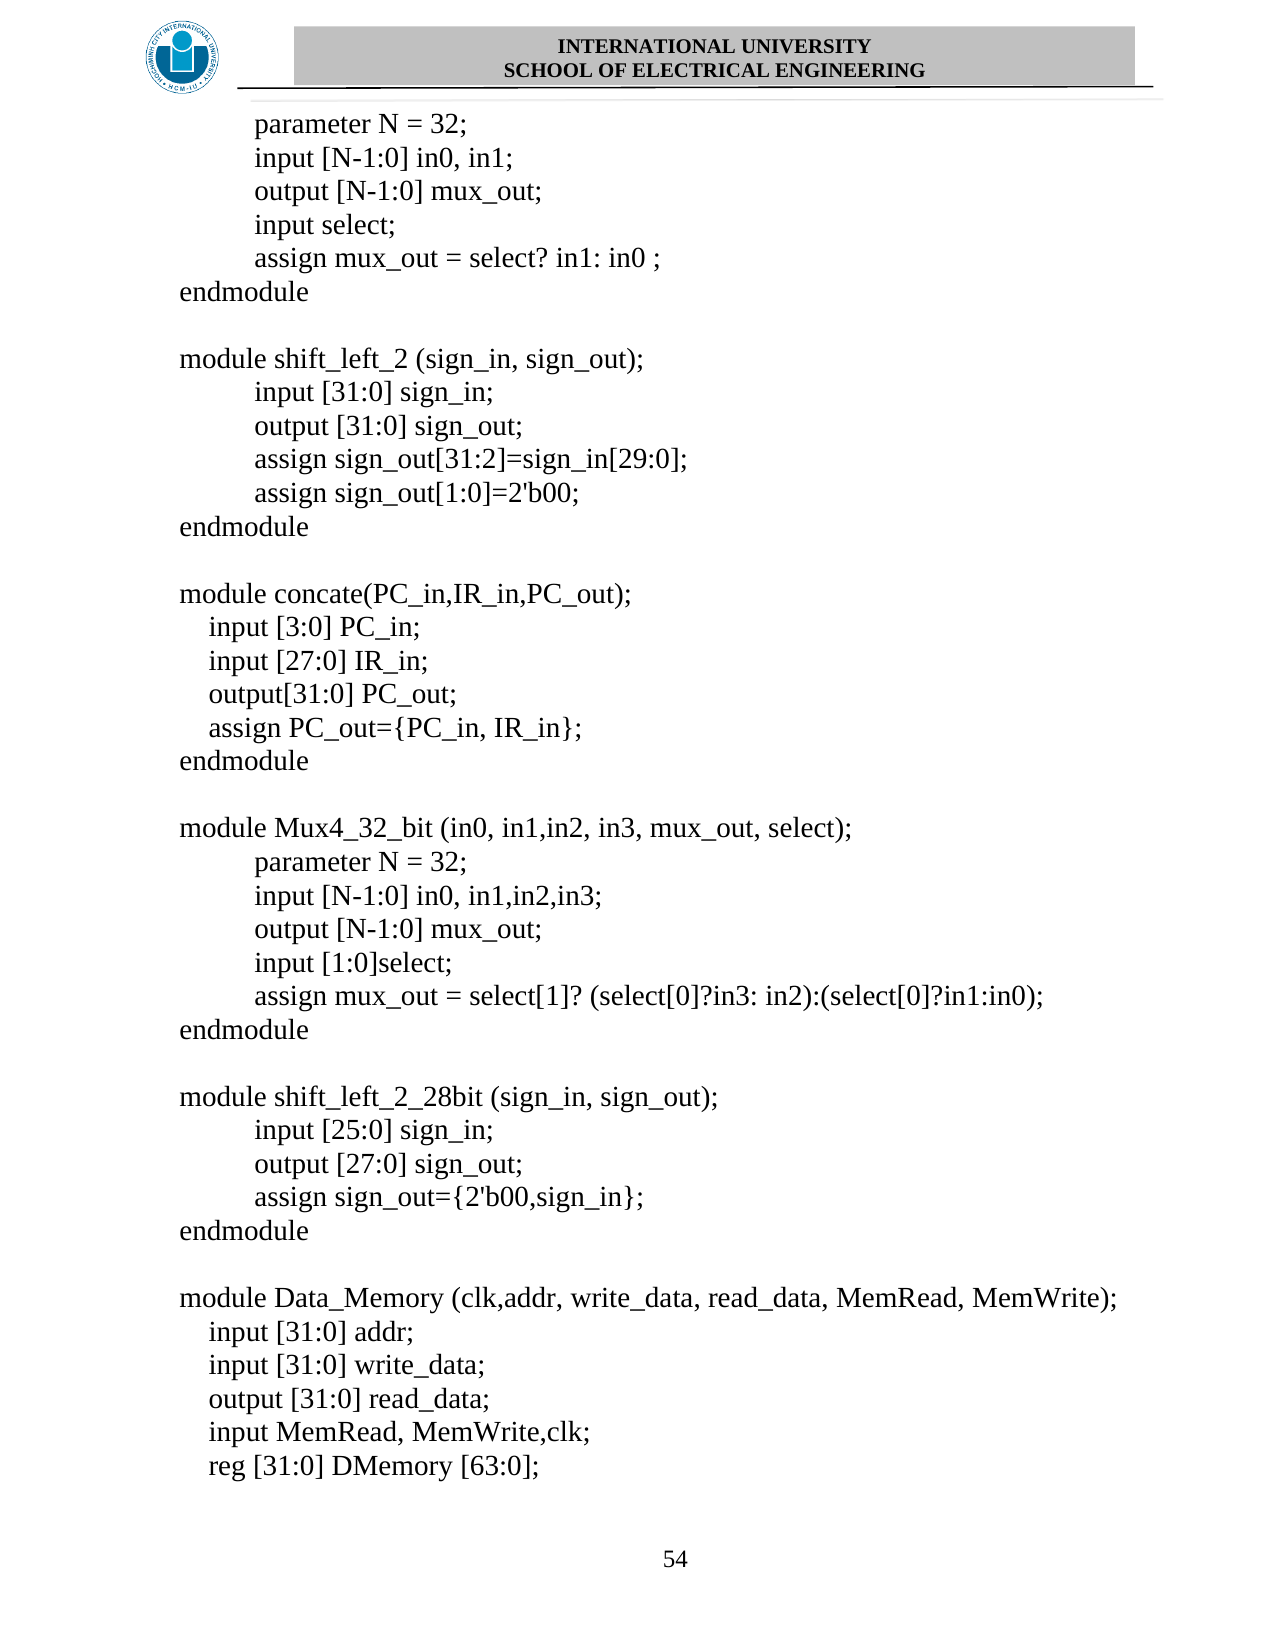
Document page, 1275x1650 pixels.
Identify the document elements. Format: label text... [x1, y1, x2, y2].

text assign mux_out = select[1]? (select[0]?in3: in2):(select[0]?in1:in0); [179, 978, 1169, 1012]
text assign sign_out={2'b00,sign_in}; [179, 1179, 1169, 1213]
text parameter N = 32; [179, 844, 1169, 878]
text assign sign_out[31:2]=sign_in[29:0]; [179, 442, 1169, 475]
text input [3:0] PC_in; [179, 609, 1169, 643]
text assign sign_out[1:0]=2'b00; [179, 475, 1169, 509]
text module Data_Memory (clk,addr, write_data, read_data, MemRead, MemWrite); [179, 1280, 1169, 1314]
text assign mux_out = select? in1: in0 ; [179, 240, 1169, 274]
text input MemRead, MemWrite,clk; [179, 1414, 1169, 1448]
text reg [31:0] DMemory [63:0]; [179, 1448, 1169, 1481]
text endmodule [179, 274, 1169, 307]
text endmodule [179, 1012, 1169, 1045]
text output[31:0] PC_out; [179, 676, 1169, 710]
text assign PC_out={PC_in, IR_in}; [179, 710, 1169, 743]
text module shift_left_2_28bit (sign_in, sign_out); [179, 1079, 1169, 1112]
text output [N-1:0] mux_out; [179, 173, 1169, 207]
text input [31:0] write_data; [179, 1347, 1169, 1381]
text input [25:0] sign_in; [179, 1112, 1169, 1146]
text output [31:0] sign_out; [179, 408, 1169, 442]
text module Mux4_32_bit (in0, in1,in2, in3, mux_out, select); [179, 811, 1169, 844]
text parameter N = 32; [179, 106, 1169, 140]
text input [27:0] IR_in; [179, 643, 1169, 676]
text input [31:0] sign_in; [179, 374, 1169, 408]
text input [1:0]select; [179, 945, 1169, 978]
text output [31:0] read_data; [179, 1381, 1169, 1414]
text module shift_left_2 (sign_in, sign_out); [179, 341, 1169, 374]
text input select; [179, 207, 1169, 240]
text endmodule [179, 743, 1169, 777]
text module concate(PC_in,IR_in,PC_out); [179, 576, 1169, 609]
text output [27:0] sign_out; [179, 1146, 1169, 1179]
text input [N-1:0] in0, in1; [179, 140, 1169, 173]
text endmodule [179, 509, 1169, 542]
text input [31:0] addr; [179, 1314, 1169, 1347]
text endmodule [179, 1213, 1169, 1247]
text input [N-1:0] in0, in1,in2,in3; [179, 878, 1169, 911]
picture [144, 19, 219, 95]
text output [N-1:0] mux_out; [179, 911, 1169, 945]
